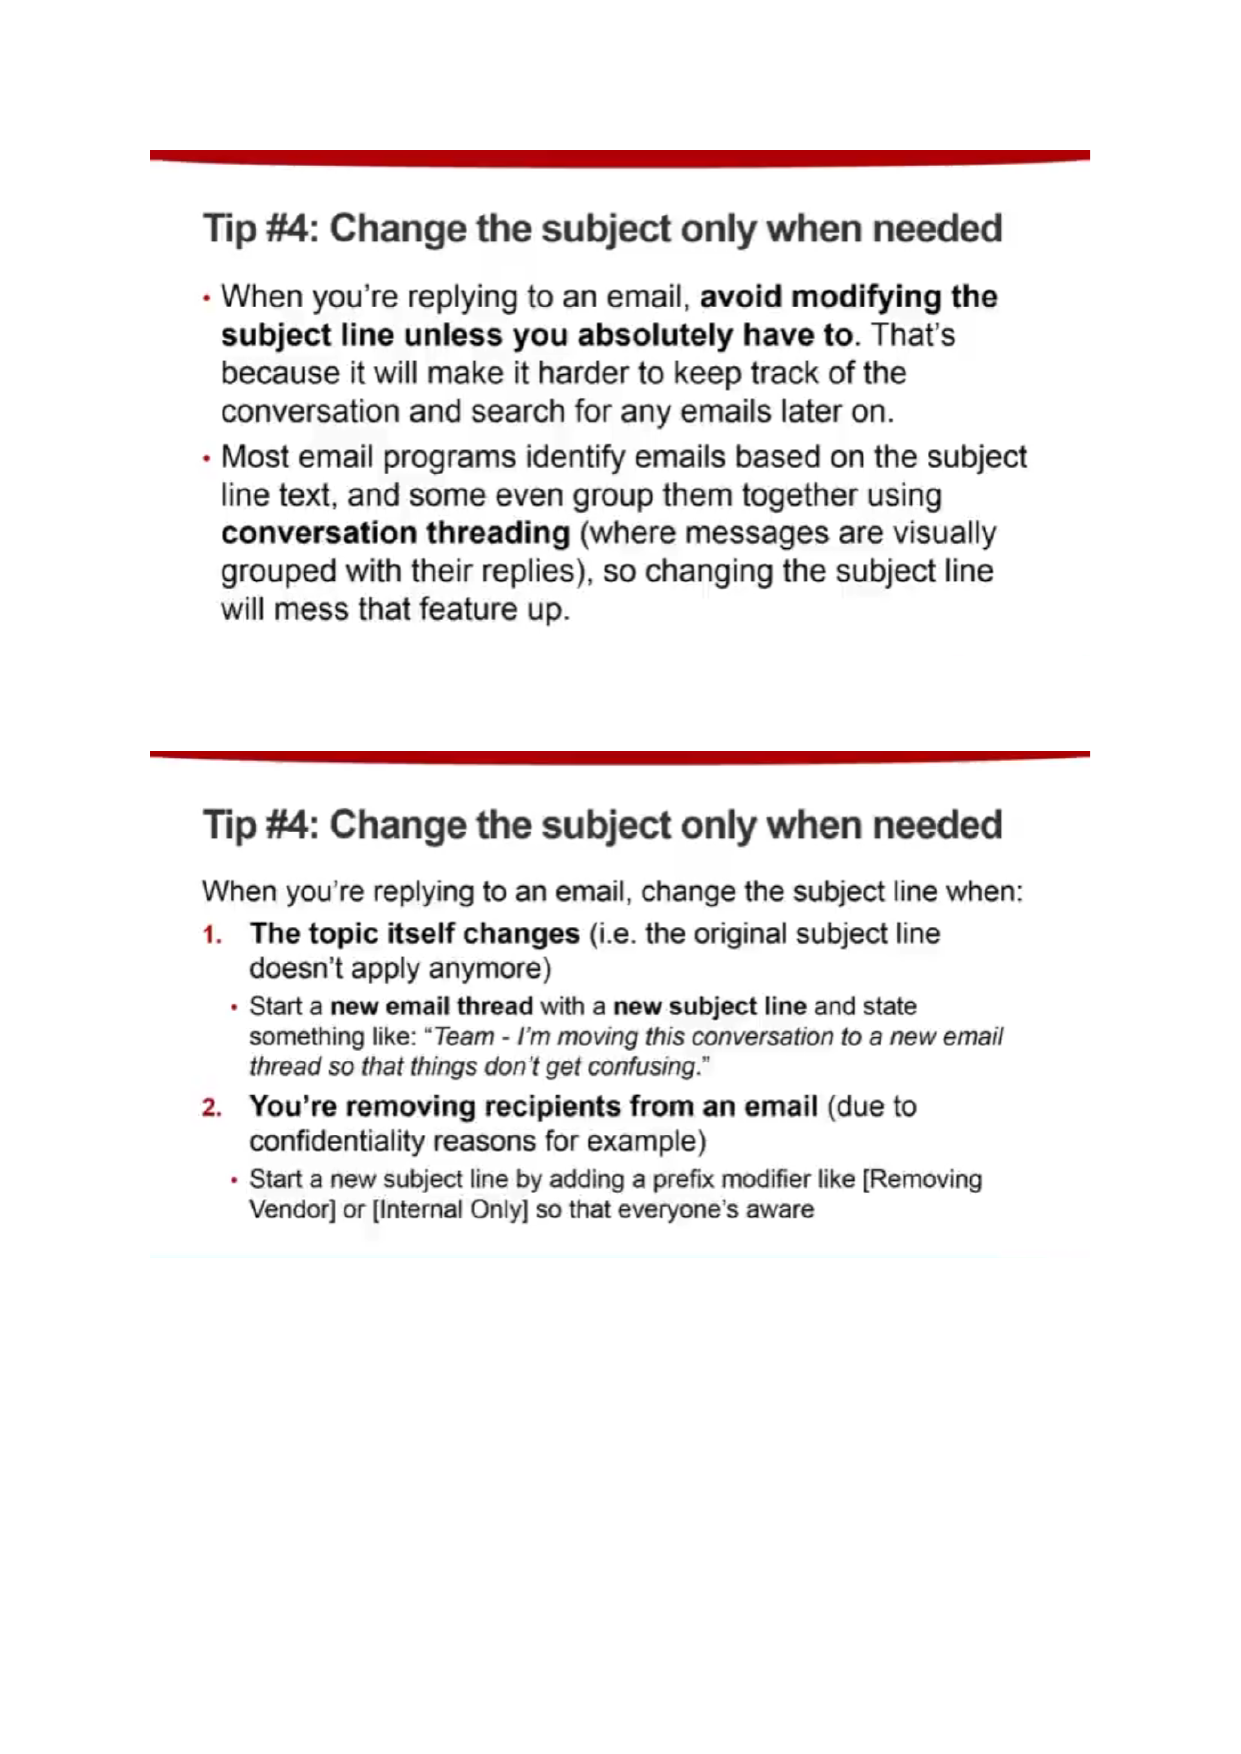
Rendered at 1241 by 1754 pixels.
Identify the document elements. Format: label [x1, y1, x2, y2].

picture [150, 150, 1091, 656]
picture [150, 751, 1091, 1258]
